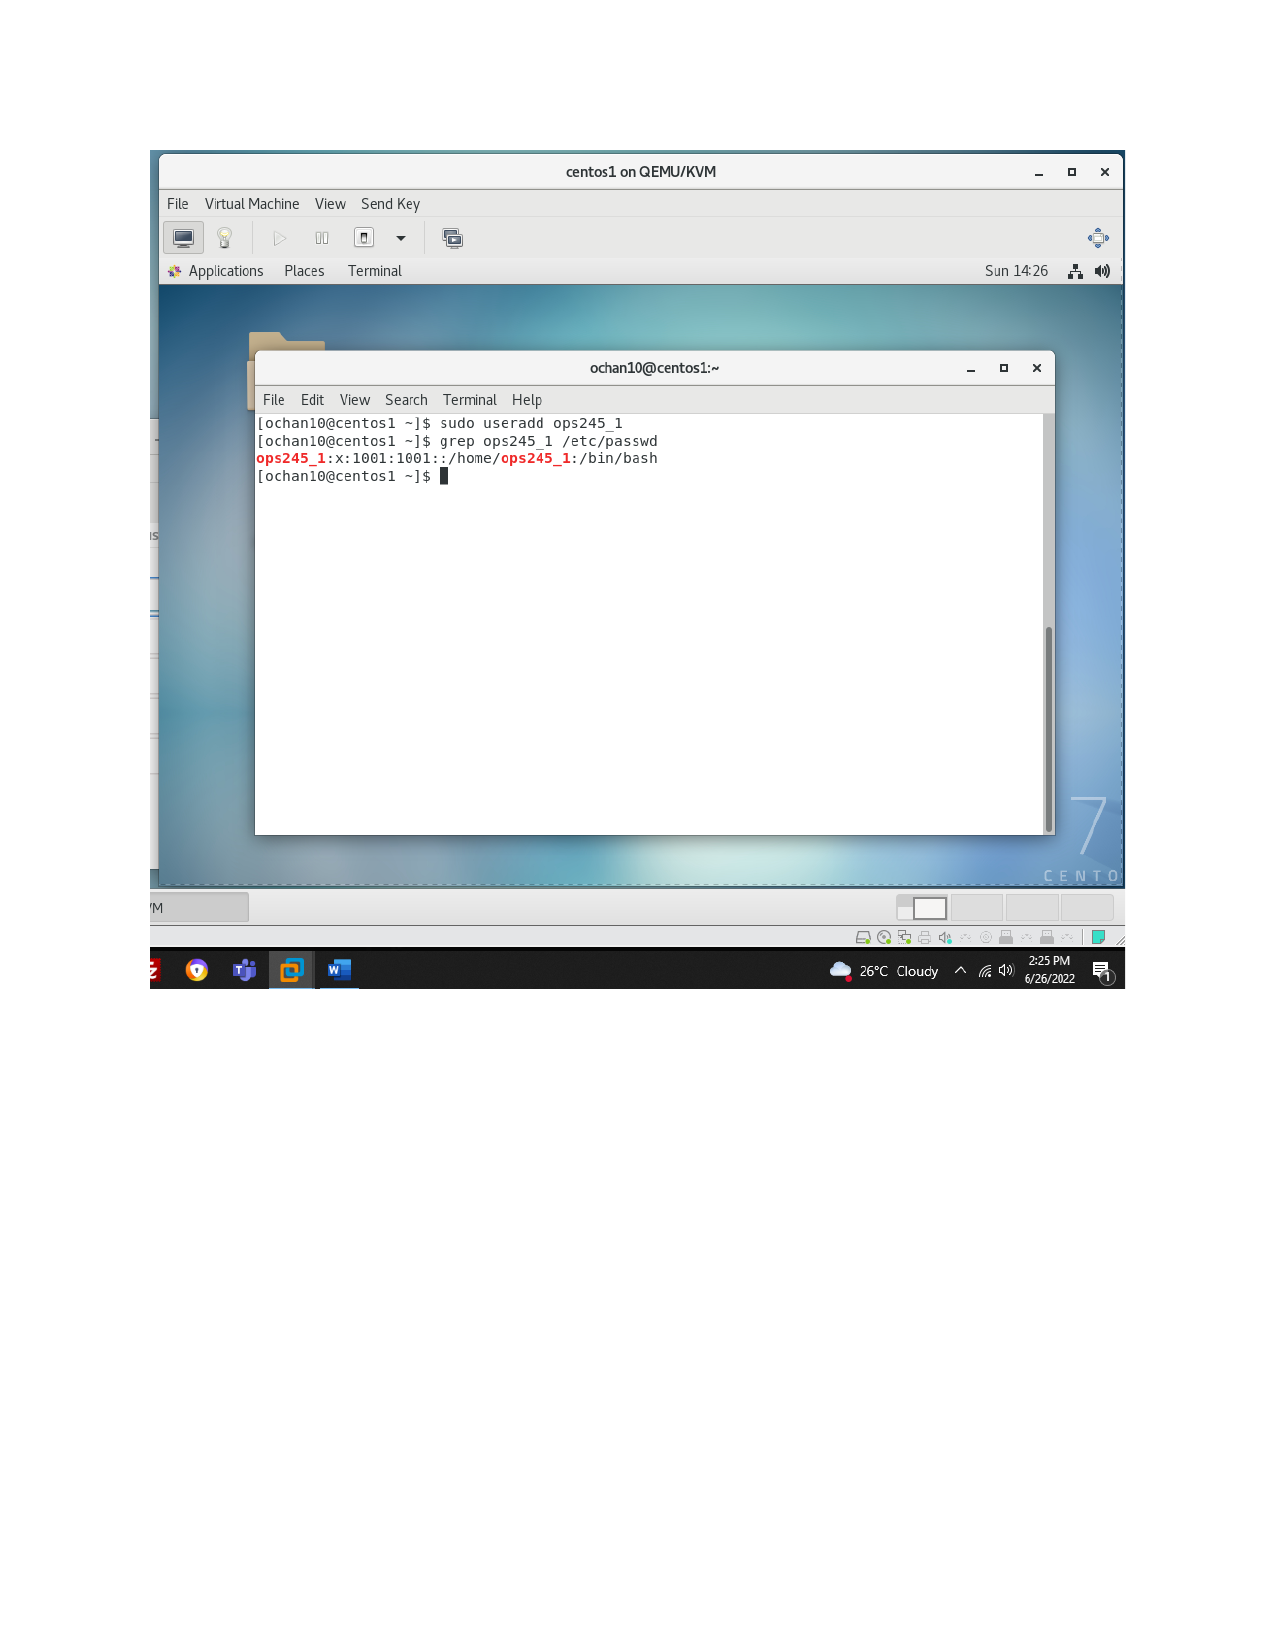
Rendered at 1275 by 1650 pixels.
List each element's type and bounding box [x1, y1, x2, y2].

picture [150, 150, 1125, 989]
